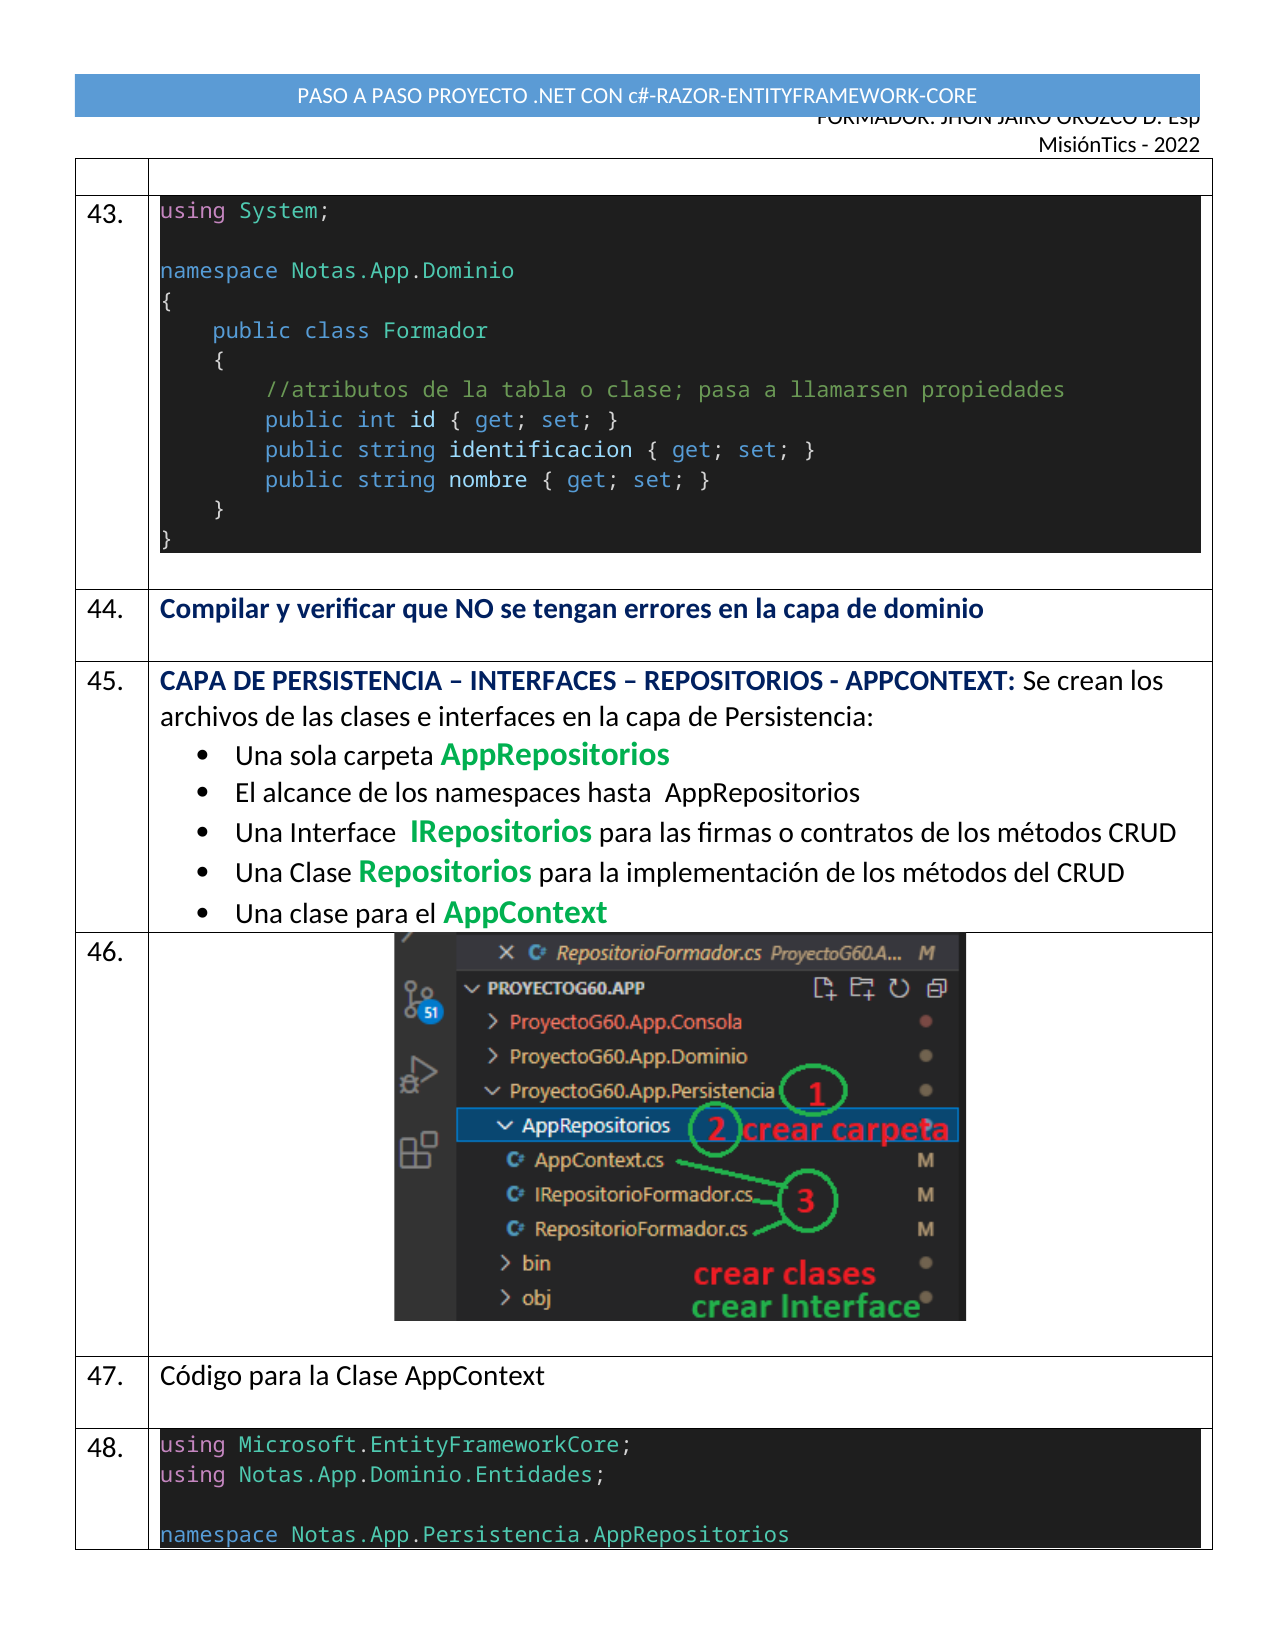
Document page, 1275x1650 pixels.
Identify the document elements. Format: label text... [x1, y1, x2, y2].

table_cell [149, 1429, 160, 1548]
table_cell [149, 159, 1212, 194]
table_cell [149, 933, 1212, 1356]
table_cell Código para la Clase AppContext [149, 1357, 1212, 1428]
table_cell [76, 1429, 148, 1548]
table_cell [76, 196, 148, 589]
table_cell using System; namespace Notas.App.Dominio { public class Formador { //atributos de la tabla o clase; pasa a llamarsen propiedades public int id { get; set; } public string identificacion { get; set; } public string nombre { get; set; } } } [149, 196, 1212, 589]
picture [394, 932, 967, 1321]
table_cell [76, 1357, 148, 1428]
table_cell [76, 933, 148, 1356]
table_cell [76, 662, 148, 932]
table_cell Compilar y verificar que NO se tengan errores en la capa de dominio [149, 590, 1212, 661]
table_cell CAPA DE PERSISTENCIA – INTERFACES – REPOSITORIOS - APPCONTEXT: Se crean los archivos de las clases e interfaces en la capa de Persistencia: Una sola carpeta AppRepositorios El alcance de los namespaces hasta AppRepositorios Una Interface IRepositorios para las firmas o contratos de los métodos CRUD Una Clase Repositorios para la implementación de los métodos del CRUD Una clase para el AppContext [149, 662, 1212, 932]
table_cell [76, 159, 148, 194]
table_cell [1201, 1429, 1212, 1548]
table_cell [76, 590, 148, 661]
